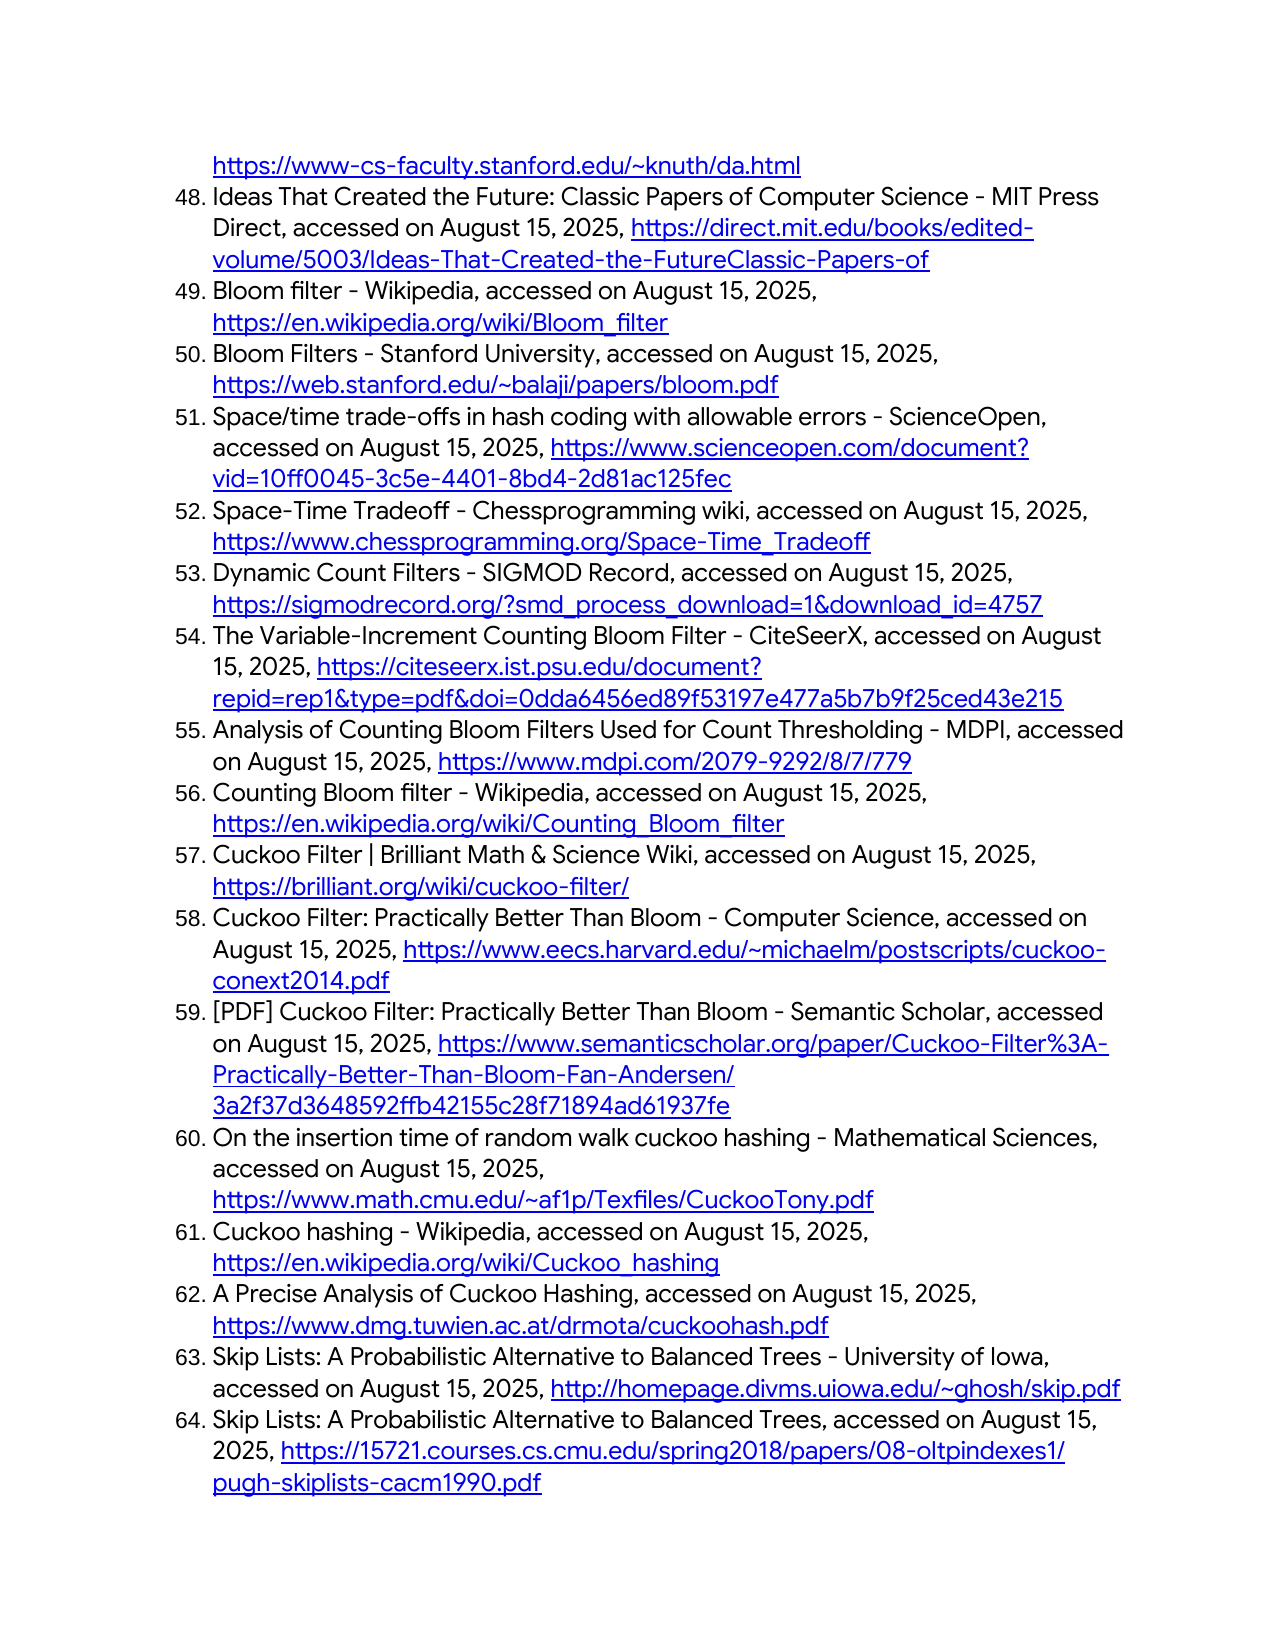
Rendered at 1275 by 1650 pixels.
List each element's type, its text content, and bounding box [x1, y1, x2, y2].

list The Variable-Increment Counting Bloom Filter - CiteSeerX, accessed on August 15, 2025, https://citeseerx.ist.psu.edu/document?repid=rep1&type=pdf&doi=0dda6456ed89f53197e477a5b7b9f25ced43e215 [175, 620, 1125, 714]
list [PDF] Cuckoo Filter: Practically Better Than Bloom - Semantic Scholar, accessed on August 15, 2025, https://www.semanticscholar.org/paper/Cuckoo-Filter%3A-Practically-Better-Than-Bloom-Fan-Andersen/3a2f37d3648592ffb42155c28f71894ad61937fe [175, 997, 1125, 1122]
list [175, 150, 1125, 181]
list Cuckoo Filter | Brilliant Math & Science Wiki, accessed on August 15, 2025, https://brilliant.org/wiki/cuckoo-filter/ [175, 840, 1125, 902]
list Space/time trade-offs in hash coding with allowable errors - ScienceOpen, accessed on August 15, 2025, https://www.scienceopen.com/document?vid=10ff0045-3c5e-4401-8bd4-2d81ac125fec [175, 401, 1125, 495]
list Analysis of Counting Bloom Filters Used for Count Thresholding - MDPI, accessed on August 15, 2025, https://www.mdpi.com/2079-9292/8/7/779 [175, 714, 1125, 777]
list Skip Lists: A Probabilistic Alternative to Balanced Trees - University of Iowa, accessed on August 15, 2025, http://homepage.divms.uiowa.edu/~ghosh/skip.pdf [175, 1341, 1125, 1404]
list On the insertion time of random walk cuckoo hashing - Mathematical Sciences, accessed on August 15, 2025, https://www.math.cmu.edu/~af1p/Texfiles/CuckooTony.pdf [175, 1122, 1125, 1216]
list Cuckoo Filter: Practically Better Than Bloom - Computer Science, accessed on August 15, 2025, https://www.eecs.harvard.edu/~michaelm/postscripts/cuckoo-conext2014.pdf [175, 902, 1125, 997]
list Space-Time Tradeoff - Chessprogramming wiki, accessed on August 15, 2025, https://www.chessprogramming.org/Space-Time_Tradeoff [175, 495, 1125, 558]
list Bloom filter - Wikipedia, accessed on August 15, 2025, https://en.wikipedia.org/wiki/Bloom_filter [175, 275, 1125, 338]
list Ideas That Created the Future: Classic Papers of Computer Science - MIT Press Direct, accessed on August 15, 2025, https://direct.mit.edu/books/edited-volume/5003/Ideas-That-Created-the-FutureClassic-Papers-of [175, 181, 1125, 275]
list Cuckoo hashing - Wikipedia, accessed on August 15, 2025, https://en.wikipedia.org/wiki/Cuckoo_hashing [175, 1216, 1125, 1279]
list Skip Lists: A Probabilistic Alternative to Balanced Trees, accessed on August 15, 2025, https://15721.courses.cs.cmu.edu/spring2018/papers/08-oltpindexes1/pugh-skiplists-cacm1990.pdf [175, 1404, 1125, 1498]
list Counting Bloom filter - Wikipedia, accessed on August 15, 2025, https://en.wikipedia.org/wiki/Counting_Bloom_filter [175, 777, 1125, 840]
list Bloom Filters - Stanford University, accessed on August 15, 2025, https://web.stanford.edu/~balaji/papers/bloom.pdf [175, 338, 1125, 401]
list Dynamic Count Filters - SIGMOD Record, accessed on August 15, 2025, https://sigmodrecord.org/?smd_process_download=1&download_id=4757 [175, 558, 1125, 620]
list A Precise Analysis of Cuckoo Hashing, accessed on August 15, 2025, https://www.dmg.tuwien.ac.at/drmota/cuckoohash.pdf [175, 1279, 1125, 1341]
